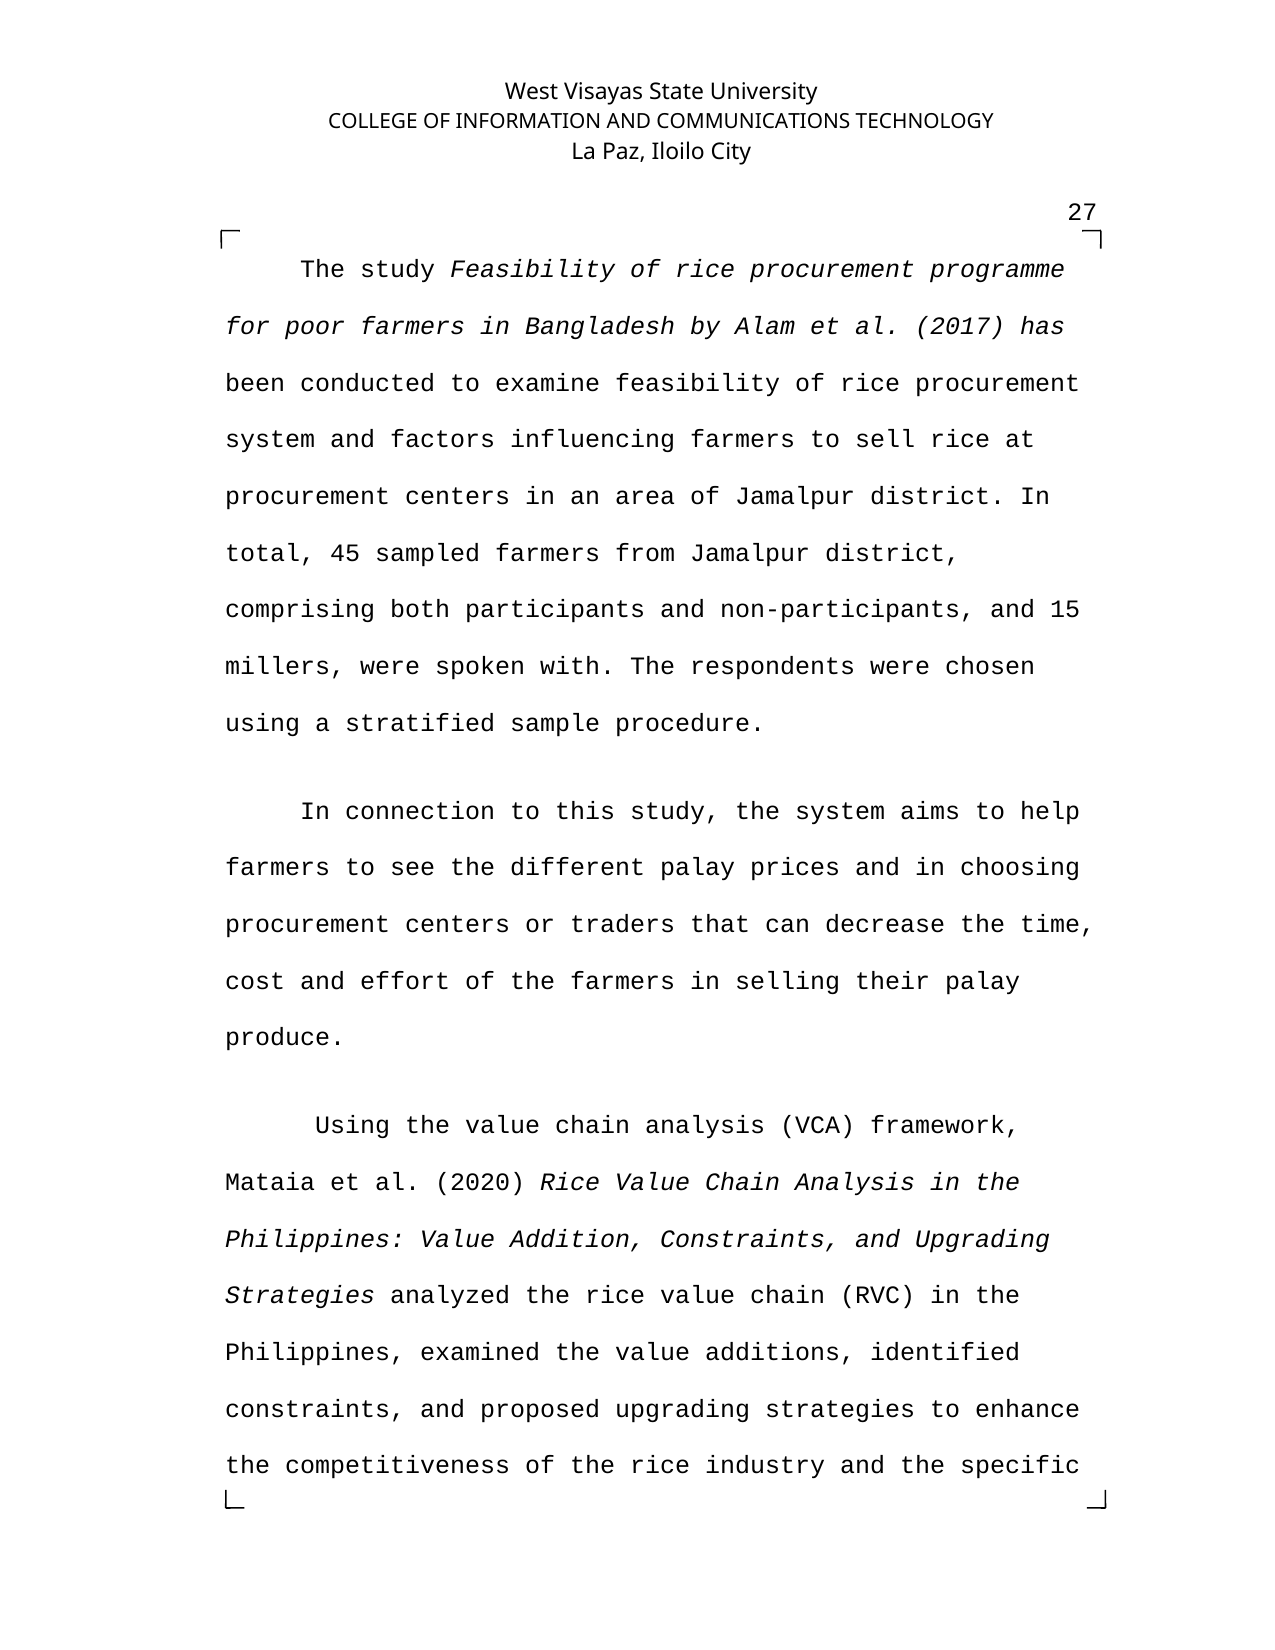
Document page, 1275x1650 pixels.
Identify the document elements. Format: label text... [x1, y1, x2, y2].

text In connection to this study, the system aims to help farmers to see the different palay prices and in choosing procurement centers or traders that can decrease the time, cost and effort of the farmers in selling their palay produce. [225, 798, 1097, 1053]
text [225, 1113, 1097, 1481]
text The study Feasibility of rice procurement programme for poor farmers in Bangladesh by Alam et al. (2017) has been conducted to examine feasibility of rice procurement system and factors influencing farmers to sell rice at procurement centers in an area of Jamalpur district. In total, 45 sampled farmers from Jamalpur district, comprising both participants and non-participants, and 15 millers, were spoken with. The respondents were chosen using a stratified sample procedure. [225, 257, 1097, 739]
